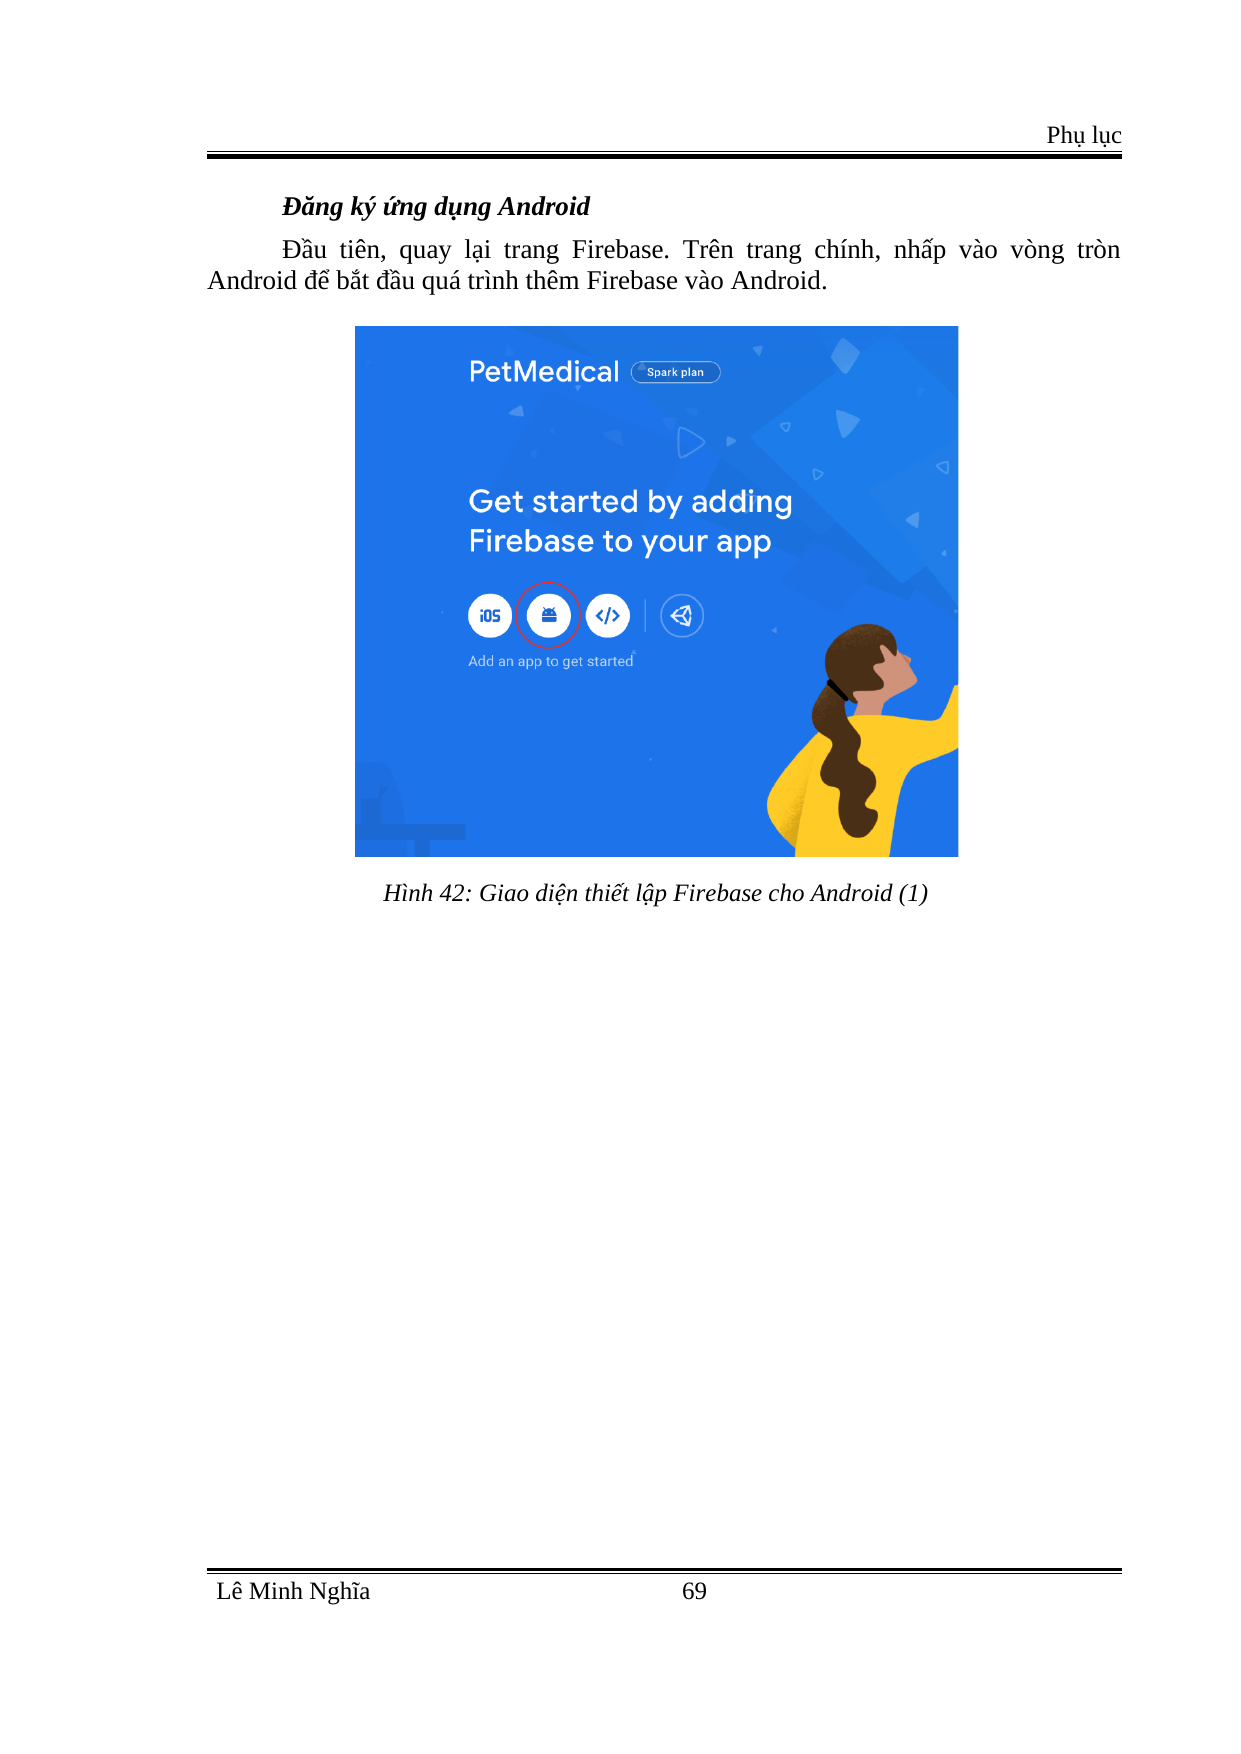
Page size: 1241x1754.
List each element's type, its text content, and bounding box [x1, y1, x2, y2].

text Đầu tiên, quay lại trang Firebase. Trên trang chính, nhấp vào vòng tròn Android để bắt đầu quá trình thêm Firebase vào Android. [207, 233, 1122, 296]
text Đăng ký ứng dụng Android [207, 190, 1122, 221]
picture [355, 326, 959, 857]
